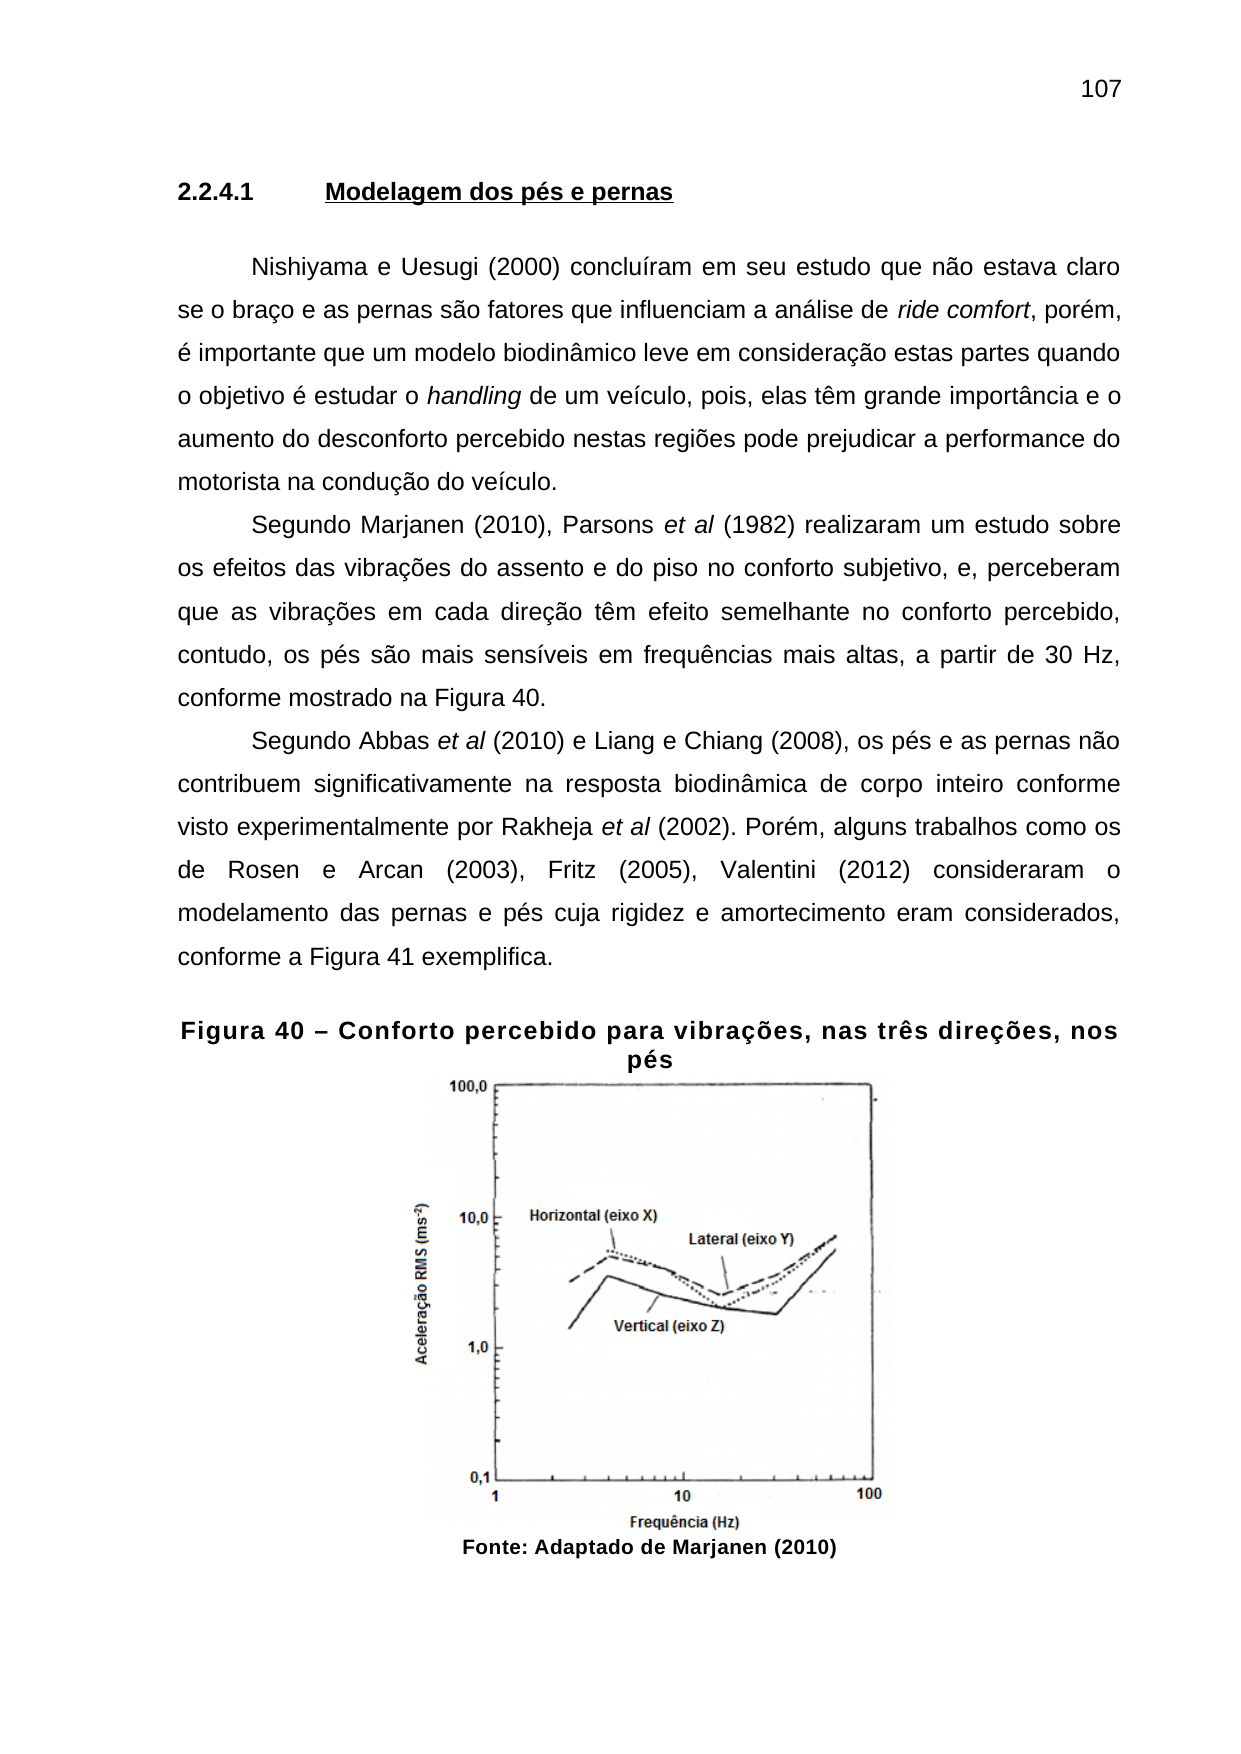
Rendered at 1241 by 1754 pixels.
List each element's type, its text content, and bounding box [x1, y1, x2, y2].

title Fonte: Adaptado de Marjanen (2010) [177, 1535, 1122, 1559]
subtitle Figura 40 – Conforto percebido para vibrações, nas três direções, nos pés [177, 1016, 1122, 1073]
text Segundo Abbas et al (2010) e Liang e Chiang (2008), os pés e as pernas não contribuem significativamente na resposta biodinâmica de corpo inteiro conforme visto experimentalmente por Rakheja et al (2002). Porém, alguns trabalhos como os de Rosen e Arcan (2003), Fritz (2005), Valentini (2012) consideraram o modelamento das pernas e pés cuja rigidez e amortecimento eram considerados, conforme a Figura 41 exemplifica. [177, 726, 1122, 970]
text Segundo Marjanen (2010), Parsons et al (1982) realizaram um estudo sobre os efeitos das vibrações do assento e do piso no conforto subjetivo, e, perceberam que as vibrações em cada direção têm efeito semelhante no conforto percebido, contudo, os pés são mais sensíveis em frequências mais altas, a partir de 30 Hz, conforme mostrado na Figura 40. [177, 510, 1122, 712]
picture [408, 1073, 891, 1535]
text Nishiyama e Uesugi (2000) concluíram em seu estudo que não estava claro se o braço e as pernas são fatores que influenciam a análise de ride comfort, porém, é importante que um modelo biodinâmico leve em consideração estas partes quando o objetivo é estudar o handling de um veículo, pois, elas têm grande importância e o aumento do desconforto percebido nestas regiões pode prejudicar a performance do motorista na condução do veículo. [177, 252, 1122, 496]
subtitle Modelagem dos pés e pernas [177, 177, 1122, 206]
